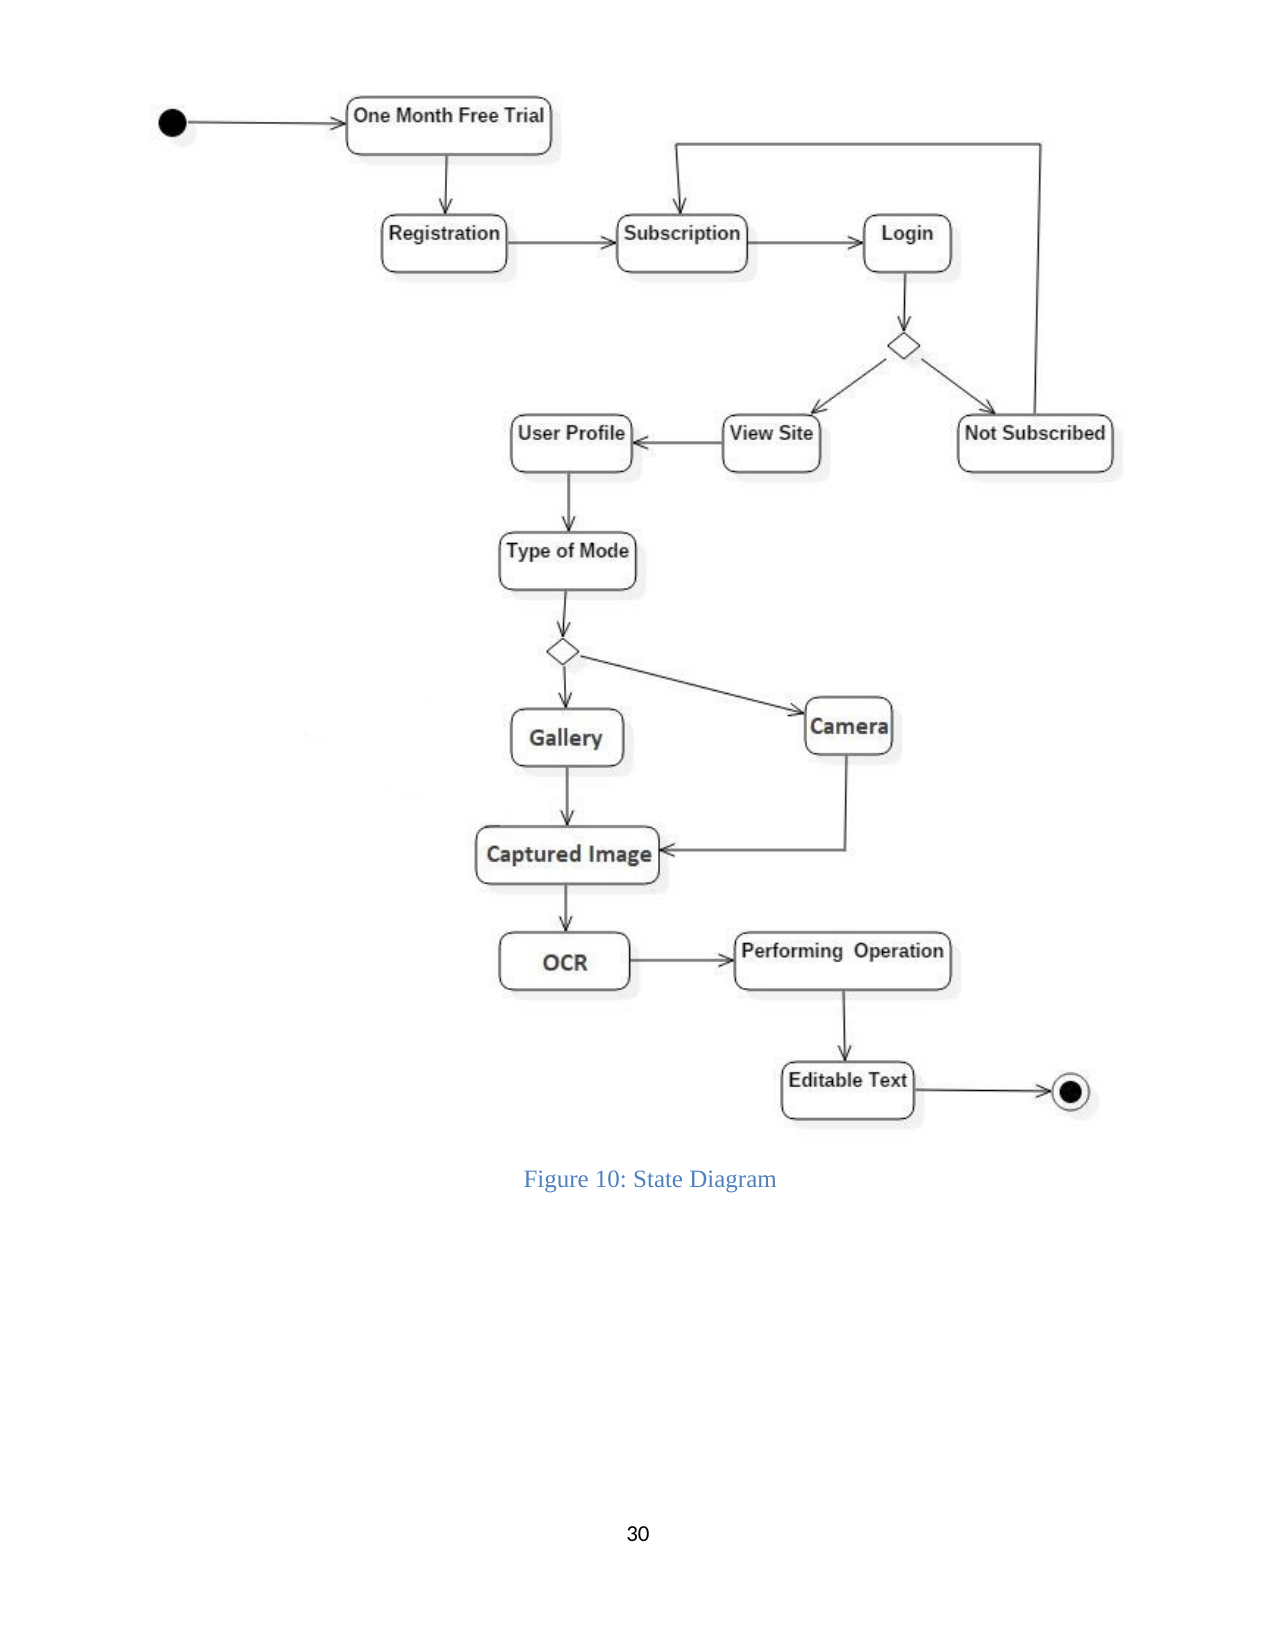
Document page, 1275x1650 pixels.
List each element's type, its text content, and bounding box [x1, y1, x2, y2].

picture [150, 93, 1125, 1140]
text Figure 10: State Diagram [150, 1164, 1125, 1193]
